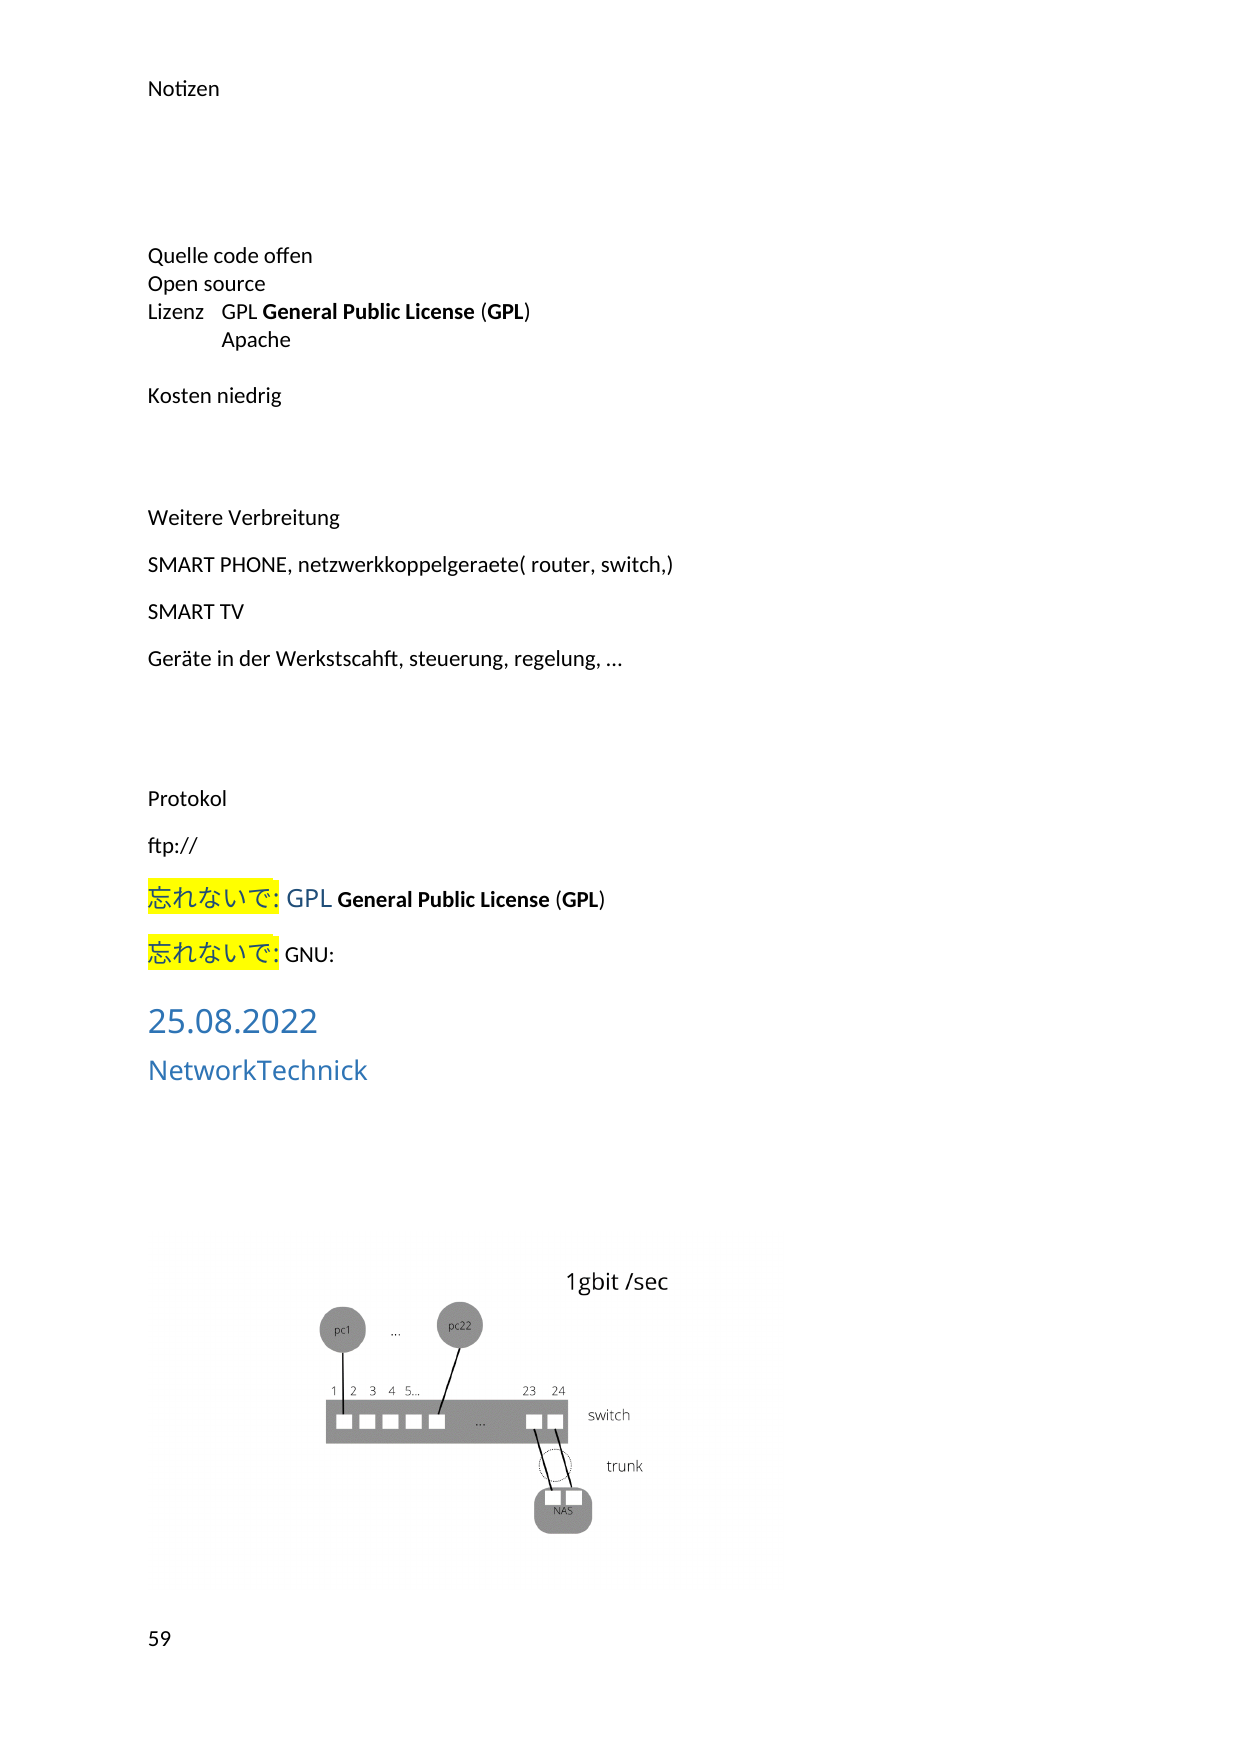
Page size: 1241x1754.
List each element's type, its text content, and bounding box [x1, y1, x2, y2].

subtitle NetworkTechnick [148, 1051, 1093, 1088]
subtitle 25.08.2022 [148, 998, 1093, 1043]
text SMART TV [148, 597, 1093, 625]
text Kosten niedrig [148, 381, 1093, 409]
text Apache [148, 325, 1093, 353]
picture [147, 1231, 784, 1590]
text ftp:// [148, 831, 1093, 859]
text SMART PHONE, netzwerkkoppelgeraete( router, switch,) [148, 550, 1093, 578]
text Protokol [148, 784, 1093, 812]
text Lizenz GPL General Public License (GPL) [148, 297, 1093, 325]
text Geräte in der Werkstscahft, steuerung, regelung, … [148, 644, 1093, 672]
text Quelle code offen [148, 241, 1093, 269]
text 忘れないで: GNU: [273, 934, 1093, 970]
text 忘れないで: GPL General Public License (GPL) [273, 878, 1093, 914]
text Weitere Verbreitung [148, 503, 1093, 531]
text Open source [148, 269, 1093, 297]
